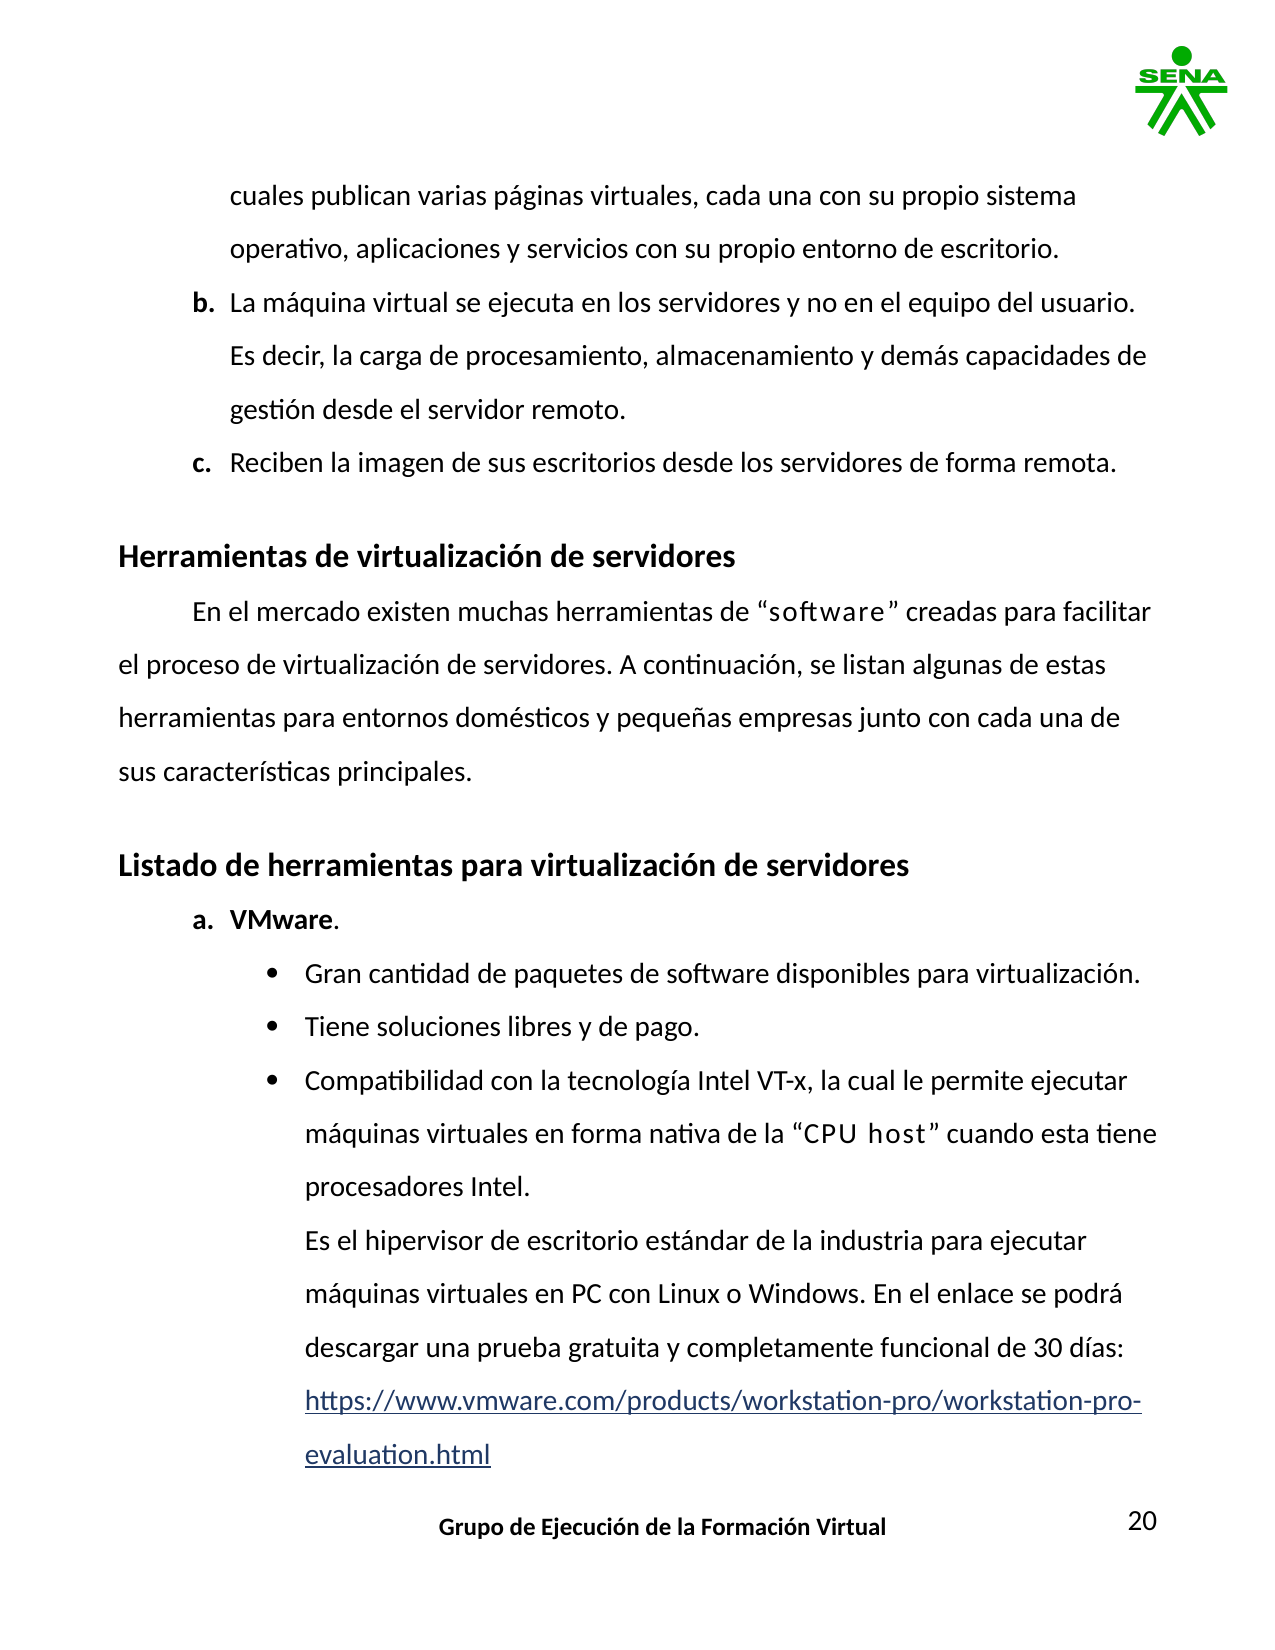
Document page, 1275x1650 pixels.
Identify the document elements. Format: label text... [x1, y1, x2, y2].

list La máquina virtual se ejecuta en los servidores y no en el equipo del usuario. Es decir, la carga de procesamiento, almacenamiento y demás capacidades de gestión desde el servidor remoto. [192, 284, 1157, 427]
picture [1135, 46, 1228, 136]
list Compatibilidad con la tecnología Intel VT-x, la cual le permite ejecutar máquinas virtuales en forma nativa de la “CPU host” cuando esta tiene procesadores Intel. [267, 1062, 1157, 1204]
list VMware. [192, 901, 1157, 937]
subtitle Listado de herramientas para virtualización de servidores [118, 844, 1157, 885]
list Tiene soluciones libres y de pago. [267, 1008, 1157, 1044]
list Es el hipervisor de escritorio estándar de la industria para ejecutar máquinas virtuales en PC con Linux o Windows. En el enlace se podrá descargar una prueba gratuita y completamente funcional de 30 días: https://www.vmware.com/products/workstation-pro/workstation-pro-evaluation.html [304, 1222, 1157, 1471]
subtitle Herramientas de virtualización de servidores [118, 535, 1157, 576]
list Reciben la imagen de sus escritorios desde los servidores de forma remota. [192, 444, 1157, 480]
list Gran cantidad de paquetes de software disponibles para virtualización. [267, 955, 1157, 990]
text En el mercado existen muchas herramientas de “software” creadas para facilitar el proceso de virtualización de servidores. A continuación, se listan algunas de estas herramientas para entornos domésticos y pequeñas empresas junto con cada una de sus características principales. [118, 593, 1157, 789]
